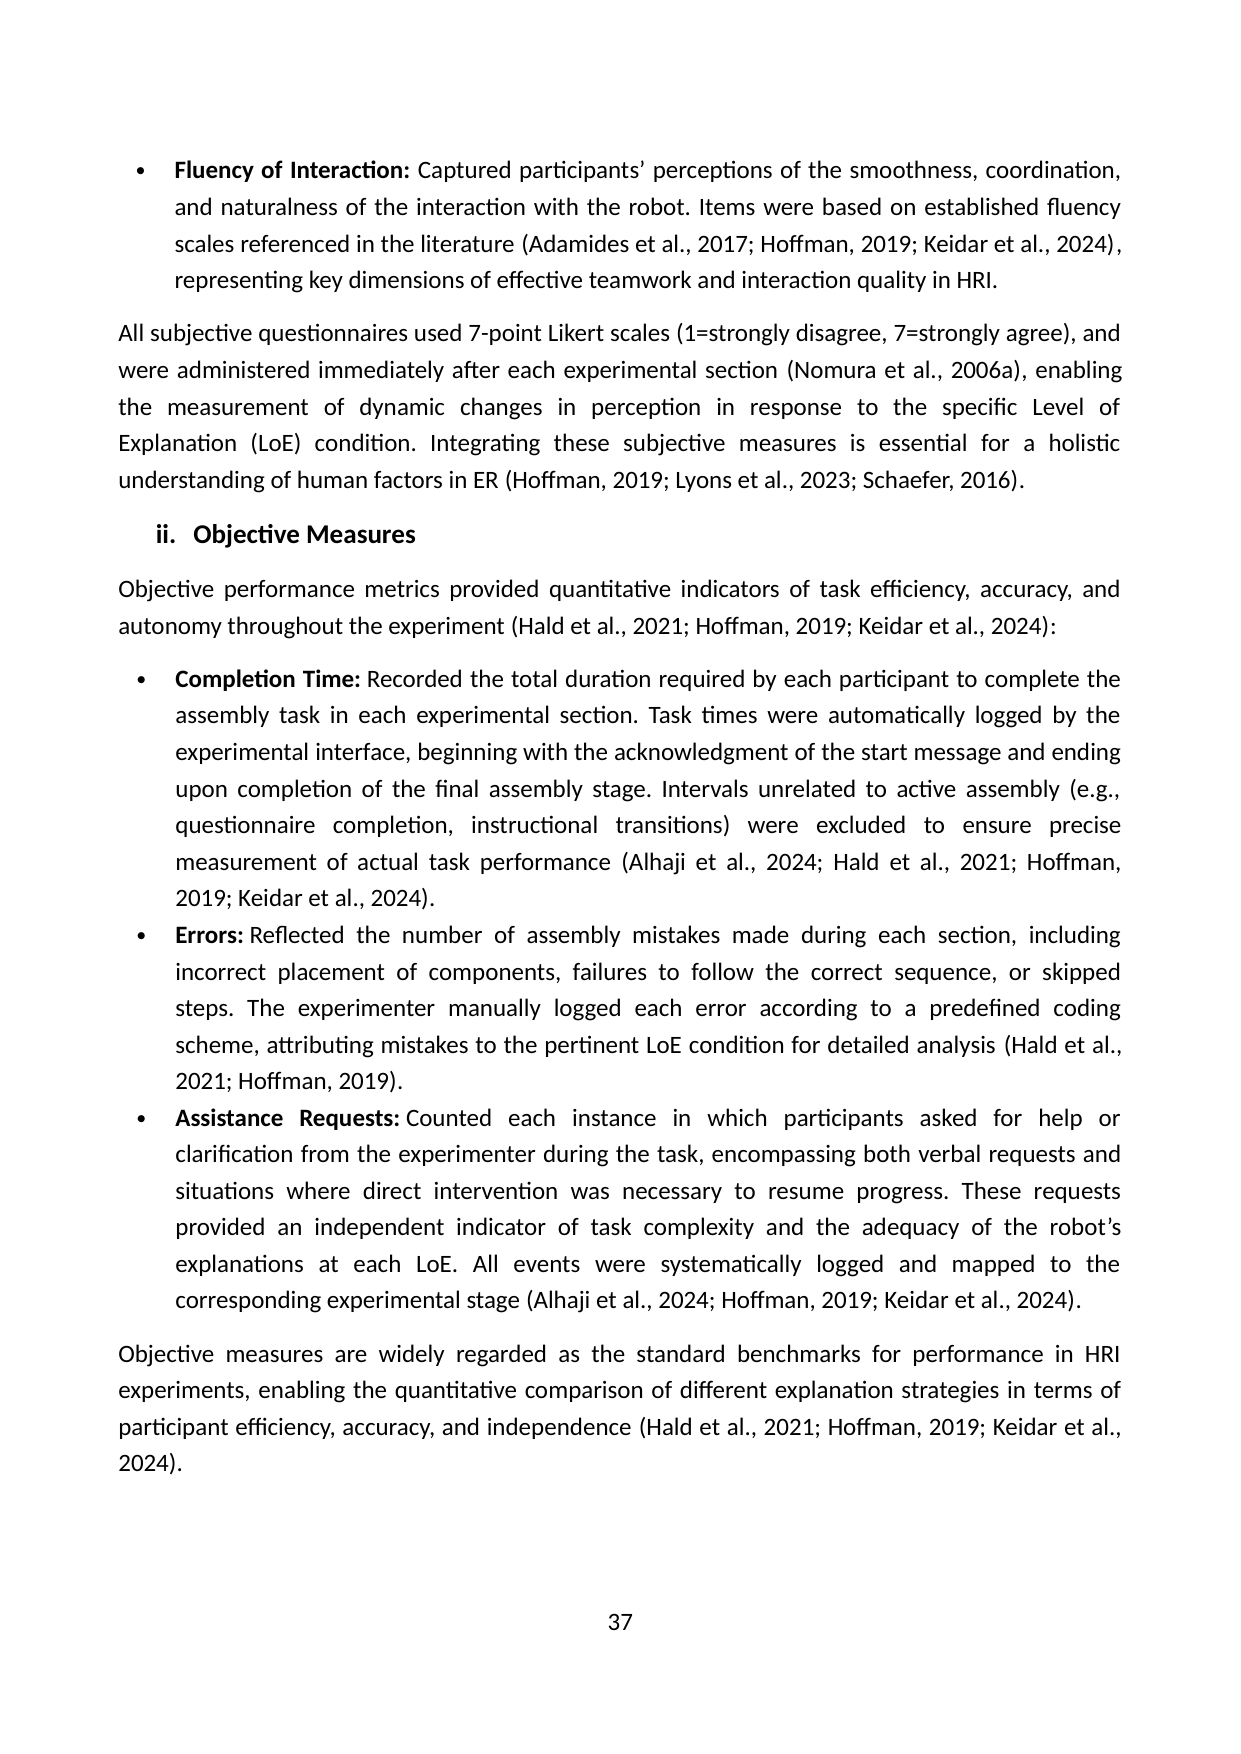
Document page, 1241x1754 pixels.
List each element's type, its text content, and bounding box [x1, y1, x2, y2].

list Fluency of Interaction: Captured participants’ perceptions of the smoothness, coordination, and naturalness of the interaction with the robot. Items were based on established fluency scales referenced in the literature (Adamides et al., 2017; Hoffman, 2019; Keidar et al., 2024), representing key dimensions of effective teamwork and interaction quality in HRI. [137, 155, 1122, 295]
subtitle Objective Measures [156, 517, 1122, 550]
list Assistance Requests: Counted each instance in which participants asked for help or clarification from the experimenter during the task, encompassing both verbal requests and situations where direct intervention was necessary to resume progress. These requests provided an independent indicator of task complexity and the adequacy of the robot’s explanations at each LoE. All events were systematically logged and mapped to the corresponding experimental stage (Alhaji et al., 2024; Hoffman, 2019; Keidar et al., 2024). [138, 1102, 1122, 1315]
list Errors: Reflected the number of assembly mistakes made during each section, including incorrect placement of components, failures to follow the correct sequence, or skipped steps. The experimenter manually logged each error according to a predefined coding scheme, attributing mistakes to the pertinent LoE condition for detailed analysis (Hald et al., 2021; Hoffman, 2019). [138, 919, 1122, 1096]
text Objective measures are widely regarded as the standard benchmarks for performance in HRI experiments, enabling the quantitative comparison of different explanation strategies in terms of participant efficiency, accuracy, and independence (Hald et al., 2021; Hoffman, 2019; Keidar et al., 2024). [118, 1338, 1122, 1478]
subtitle All subjective questionnaires used 7-point Likert scales (1=strongly disagree, 7=strongly agree), and were administered immediately after each experimental section (Nomura et al., 2006a), enabling the measurement of dynamic changes in perception in response to the specific Level of Explanation (LoE) condition. Integrating these subjective measures is essential for a holistic understanding of human factors in ER (Hoffman, 2019; Lyons et al., 2023; Schaefer, 2016). [118, 318, 1122, 494]
text Objective performance metrics provided quantitative indicators of task efficiency, accuracy, and autonomy throughout the experiment (Hald et al., 2021; Hoffman, 2019; Keidar et al., 2024): [118, 573, 1122, 640]
list Completion Time: Recorded the total duration required by each participant to complete the assembly task in each experimental section. Task times were automatically logged by the experimental interface, beginning with the acknowledgment of the start message and ending upon completion of the final assembly stage. Intervals unrelated to active assembly (e.g., questionnaire completion, instructional transitions) were excluded to ensure precise measurement of actual task performance (Alhaji et al., 2024; Hald et al., 2021; Hoffman, 2019; Keidar et al., 2024). [138, 663, 1122, 913]
